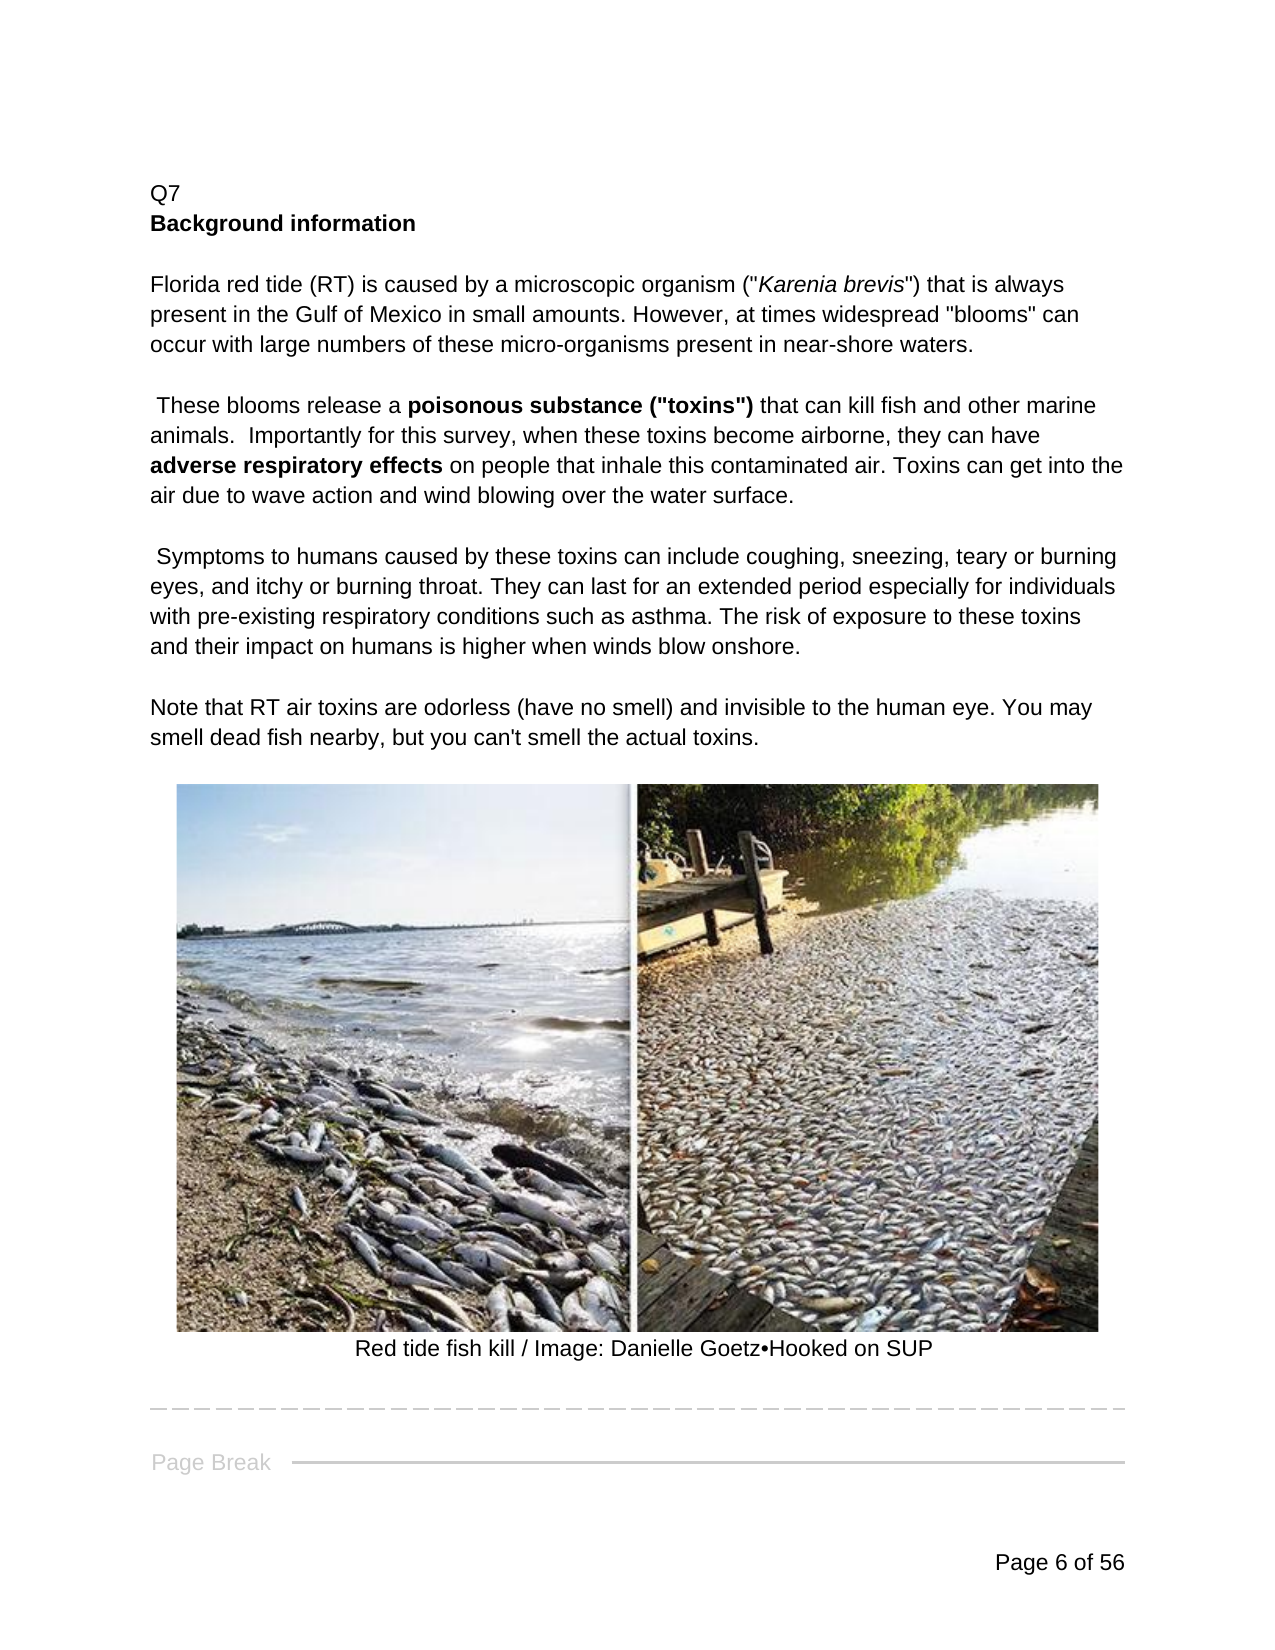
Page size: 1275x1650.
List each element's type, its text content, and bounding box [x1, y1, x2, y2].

picture [176, 784, 1099, 1332]
text Q7 Background information Florida red tide (RT) is caused by a microscopic organism ("Karenia brevis") that is always present in the Gulf of Mexico in small amounts. However, at times widespread "blooms" can occur with large numbers of these micro-organisms present in near-shore waters. These blooms release a poisonous substance ("toxins") that can kill fish and other marine animals. Importantly for this survey, when these toxins become airborne, they can have adverse respiratory effects on people that inhale this contaminated air. Toxins can get into the air due to wave action and wind blowing over the water surface. Symptoms to humans caused by these toxins can include coughing, sneezing, teary or burning eyes, and itchy or burning throat. They can last for an extended period especially for individuals with pre-existing respiratory conditions such as asthma. The risk of exposure to these toxins and their impact on humans is higher when winds blow onshore. Note that RT air toxins are odorless (have no smell) and invisible to the human eye. You may smell dead fish nearby, but you can't smell the actual toxins. [150, 180, 1125, 781]
table_header [291, 1449, 1126, 1489]
table_header Page Break [150, 1449, 291, 1489]
